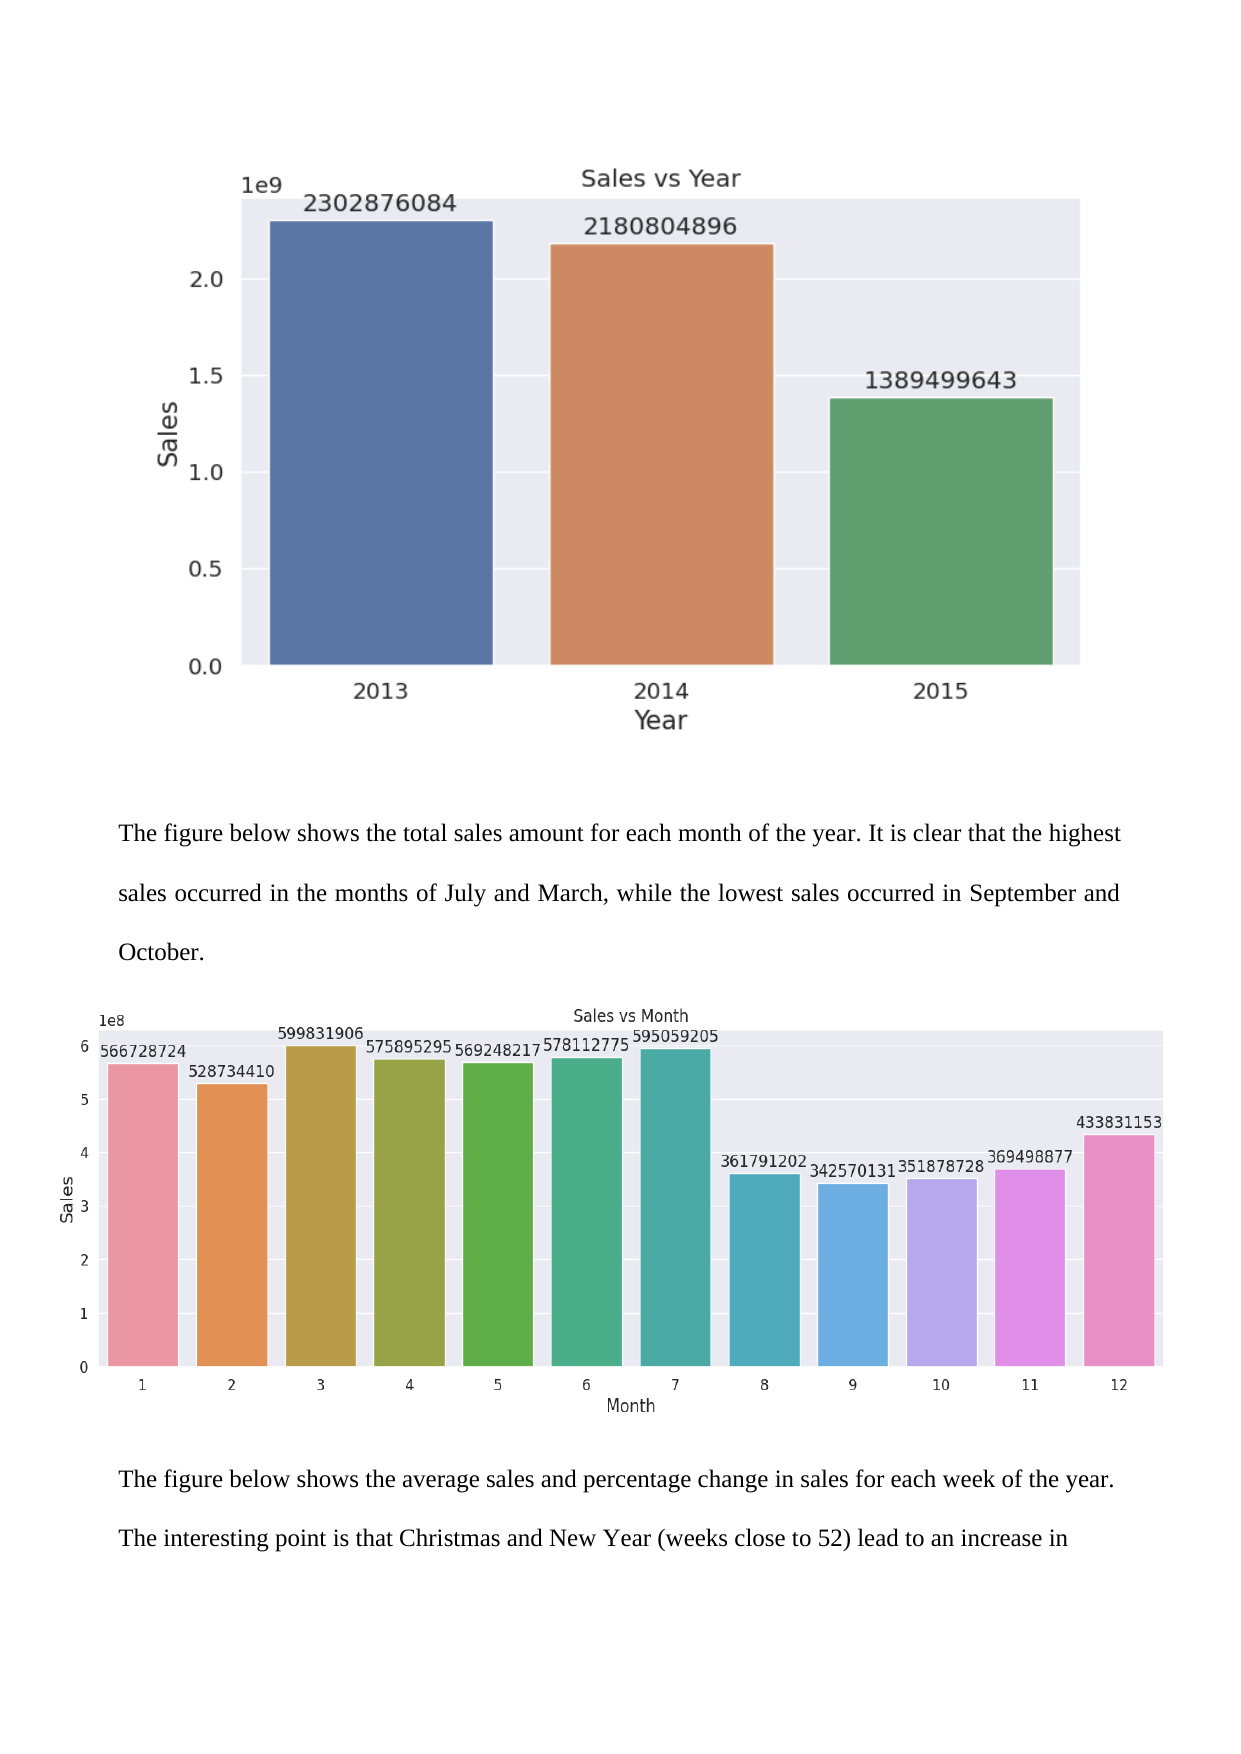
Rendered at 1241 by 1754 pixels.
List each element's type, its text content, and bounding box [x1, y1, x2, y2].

picture [132, 150, 1108, 760]
text The figure below shows the total sales amount for each month of the year. It is clear that the highest sales occurred in the months of July and March, while the lowest sales occurred in September and October. [118, 788, 1122, 966]
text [44, 1434, 1122, 1552]
picture [44, 994, 1186, 1434]
